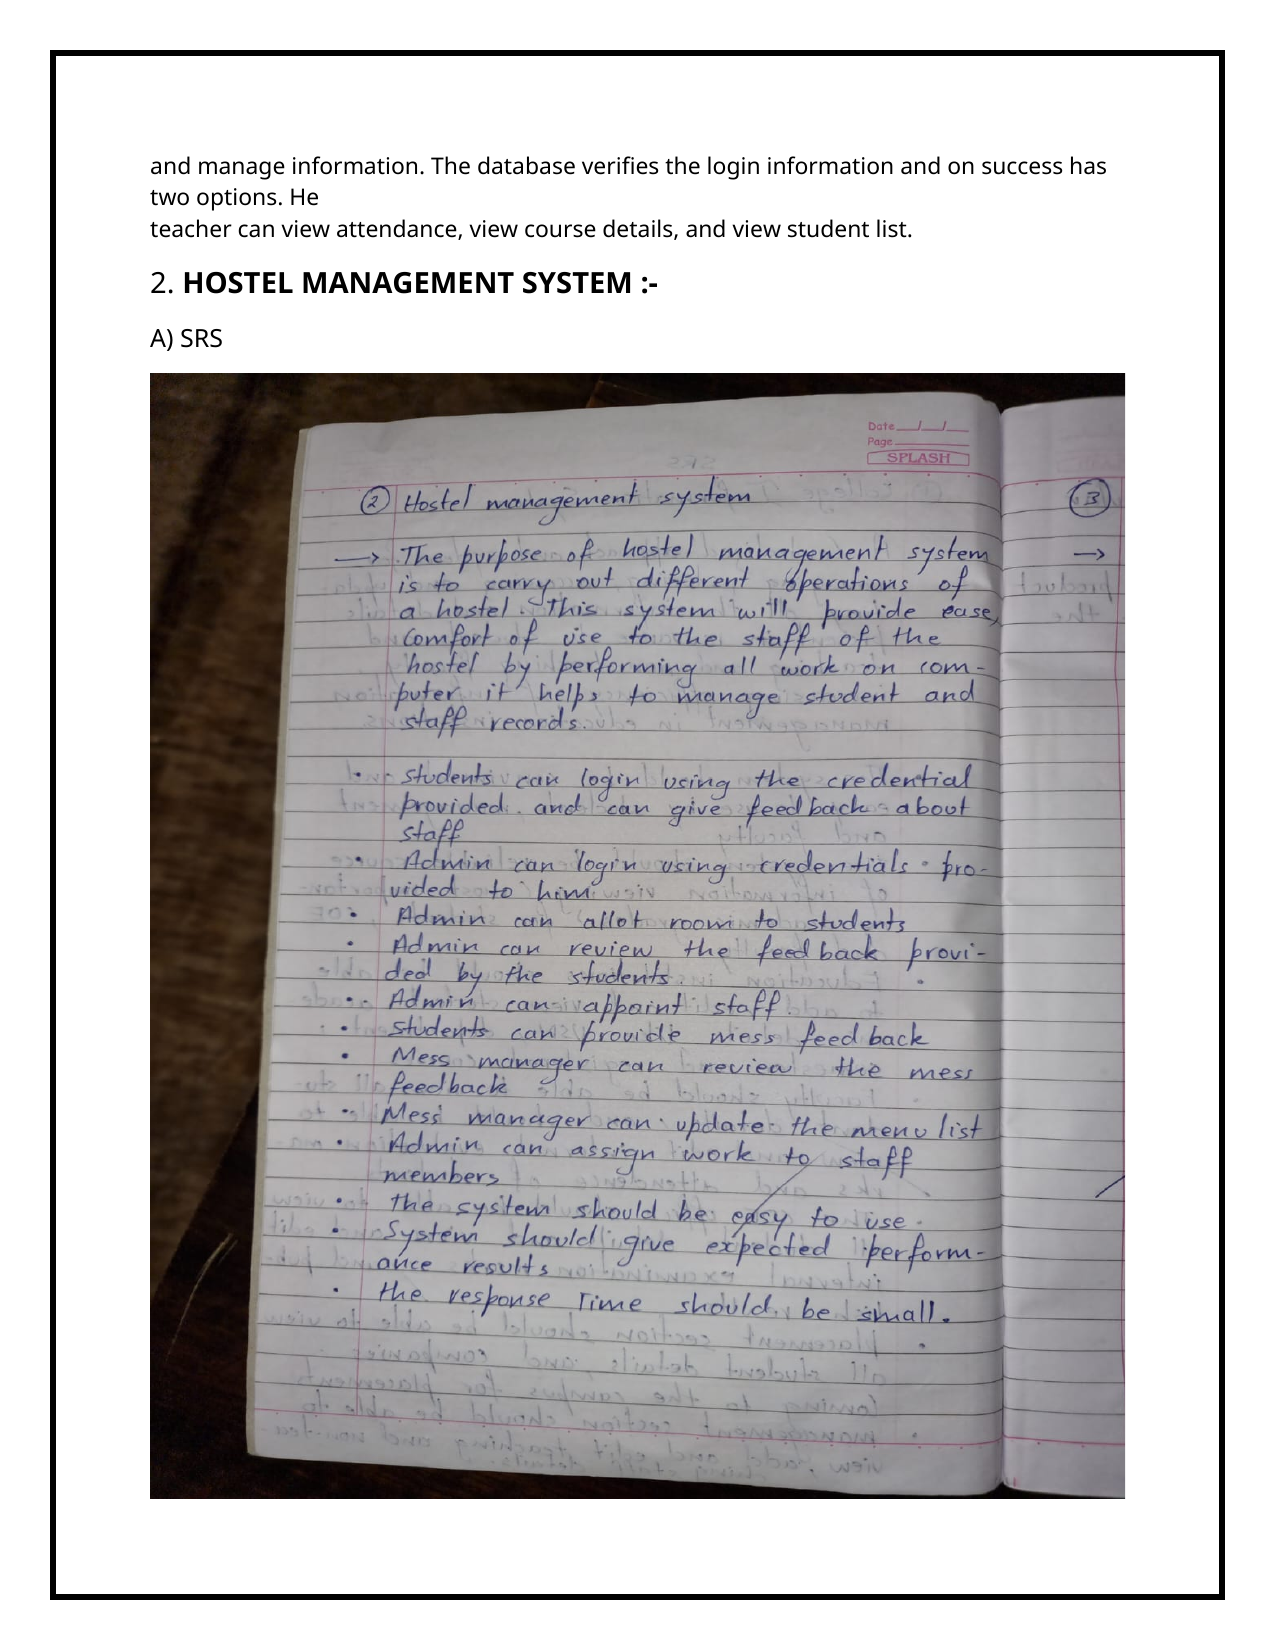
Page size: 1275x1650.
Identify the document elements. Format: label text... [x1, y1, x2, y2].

text and manage information. The database verifies the login information and on success has two options. He [150, 150, 1125, 212]
text A) SRS [150, 321, 1125, 355]
picture [150, 373, 1125, 1499]
text teacher can view attendance, view course details, and view student list. [150, 212, 1125, 244]
text 2. HOSTEL MANAGEMENT SYSTEM :- [150, 262, 1125, 302]
